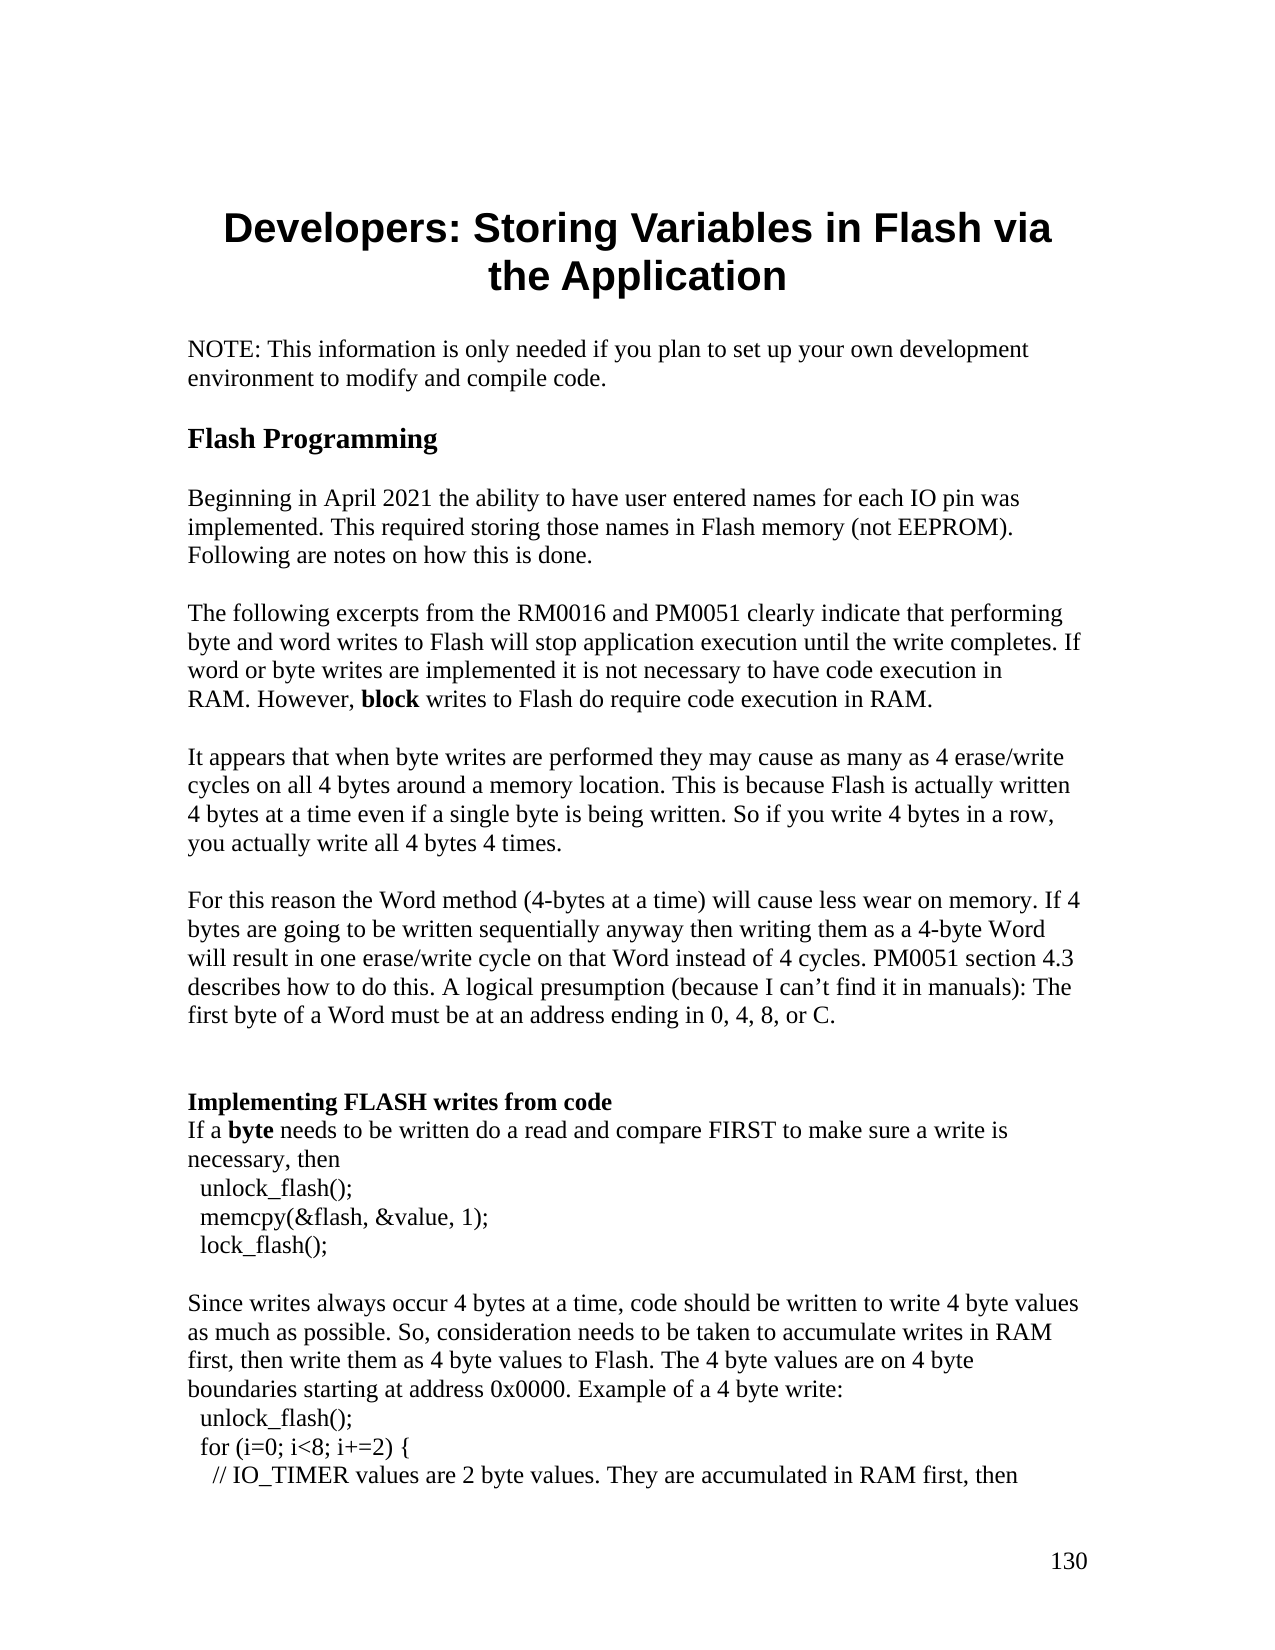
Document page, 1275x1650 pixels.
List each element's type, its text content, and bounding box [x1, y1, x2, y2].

text memcpy(&flash, &value, 1); [187, 1202, 1087, 1231]
text // IO_TIMER values are 2 byte values. They are accumulated in RAM first, then [187, 1461, 1087, 1489]
text Beginning in April 2021 the ability to have user entered names for each IO pin was implemented. This required storing those names in Flash memory (not EEPROM). Following are notes on how this is done. [187, 483, 1087, 569]
text unlock_flash(); [187, 1173, 1087, 1202]
text necessary, then [187, 1144, 1087, 1173]
text It appears that when byte writes are performed they may cause as many as 4 erase/write cycles on all 4 bytes around a memory location. This is because Flash is actually written 4 bytes at a time even if a single byte is being written. So if you write 4 bytes in a row, you actually write all 4 bytes 4 times. [187, 742, 1087, 857]
text NOTE: This information is only needed if you plan to set up your own development environment to modify and compile code. [187, 334, 1087, 392]
text For this reason the Word method (4-bytes at a time) will cause less wear on memory. If 4 bytes are going to be written sequentially anyway then writing them as a 4-byte Word will result in one erase/write cycle on that Word instead of 4 cycles. PM0051 section 4.3 describes how to do this. A logical presumption (because I can’t find it in manuals): The first byte of a Word must be at an address ending in 0, 4, 8, or C. [187, 886, 1087, 1029]
text lock_flash(); [187, 1231, 1087, 1259]
text Flash Programming [187, 421, 1087, 454]
text RAM. However, block writes to Flash do require code execution in RAM. [187, 684, 1087, 713]
text unlock_flash(); [187, 1403, 1087, 1432]
text Since writes always occur 4 bytes at a time, code should be written to write 4 byte values as much as possible. So, consideration needs to be taken to accumulate writes in RAM first, then write them as 4 byte values to Flash. The 4 byte values are on 4 byte boundaries starting at address 0x0000. Example of a 4 byte write: [187, 1288, 1087, 1403]
text The following excerpts from the RM0016 and PM0051 clearly indicate that performing byte and word writes to Flash will stop application execution until the write completes. If word or byte writes are implemented it is not necessary to have code execution in [187, 598, 1087, 684]
text for (i=0; i<8; i+=2) { [187, 1432, 1087, 1461]
subtitle Developers: Storing Variables in Flash via the Application [187, 204, 1087, 299]
text If a byte needs to be written do a read and compare FIRST to make sure a write is [187, 1116, 1087, 1144]
text Implementing FLASH writes from code [187, 1087, 1087, 1116]
